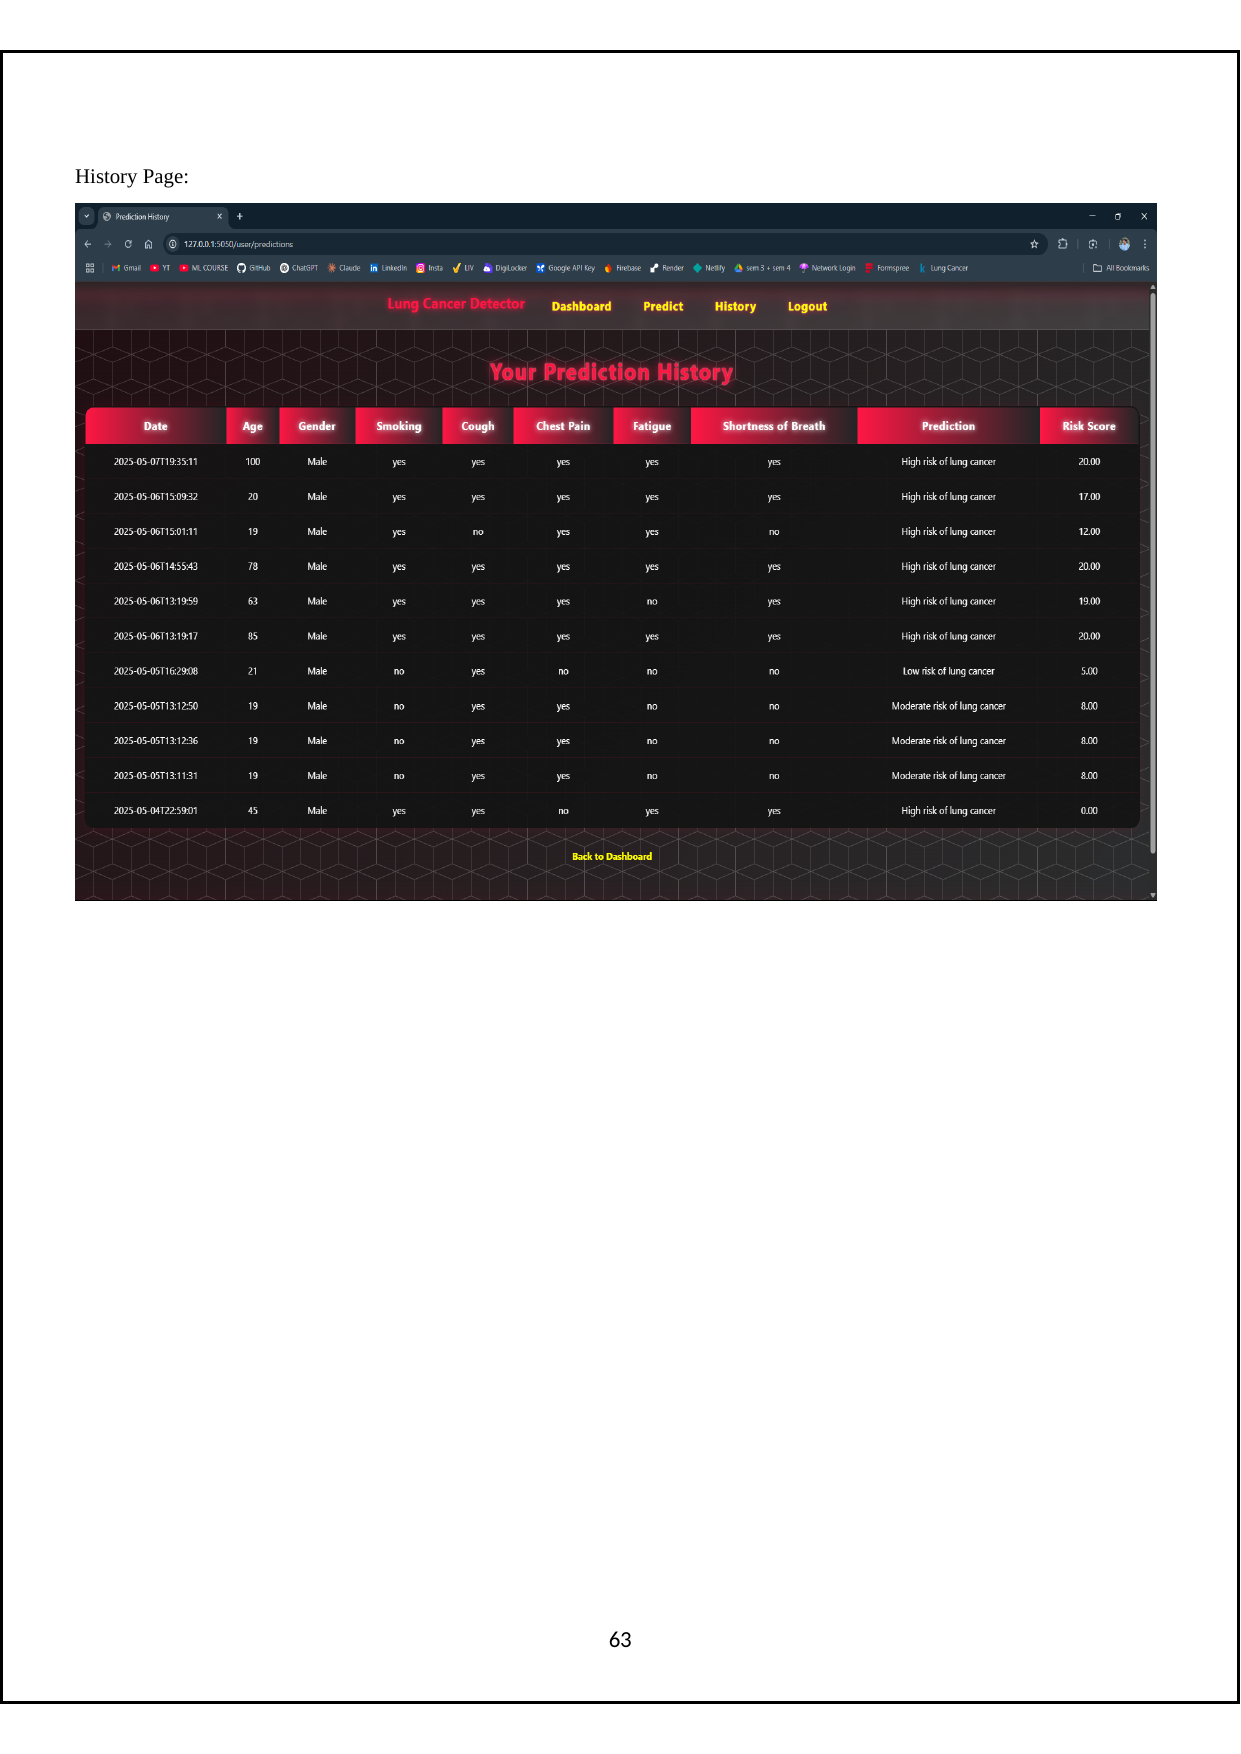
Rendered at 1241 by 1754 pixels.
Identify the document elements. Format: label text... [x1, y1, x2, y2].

text History Page: [3, 163, 1237, 188]
picture [75, 203, 1157, 901]
